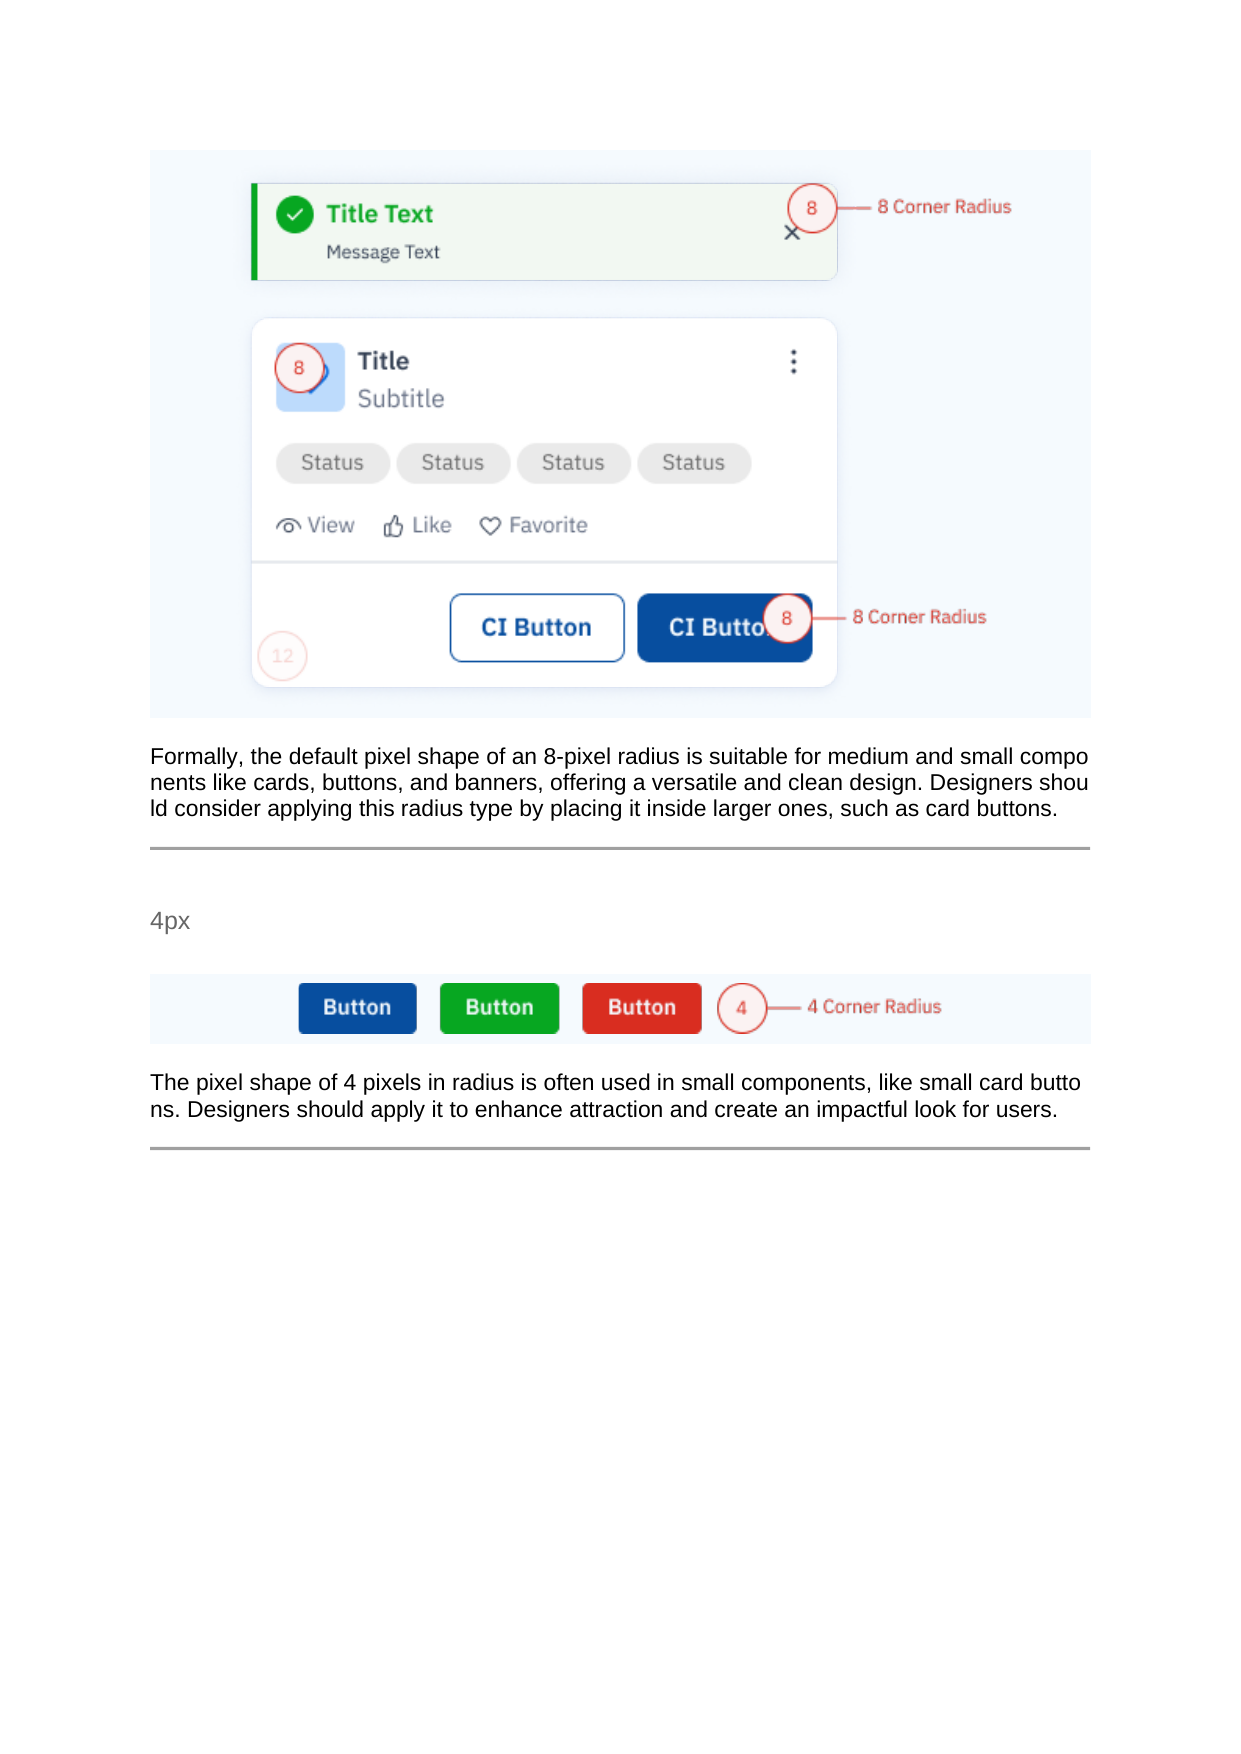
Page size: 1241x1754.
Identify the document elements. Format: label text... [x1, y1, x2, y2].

picture [228, 160, 1013, 708]
text The pixel shape of 4 pixels in radius is often used in small components, like small card buttons. Designers should apply it to enhance attraction and create an impactful look for users. [150, 1069, 1090, 1122]
picture [298, 983, 943, 1034]
subtitle 4px [150, 906, 1090, 935]
table_header [150, 974, 1091, 1044]
text Formally, the default pixel shape of an 8-pixel radius is suitable for medium and small components like cards, buttons, and banners, offering a versatile and clean design. Designers should consider applying this radius type by placing it inside larger ones, such as card buttons. [150, 743, 1090, 822]
table_header [150, 150, 1091, 718]
